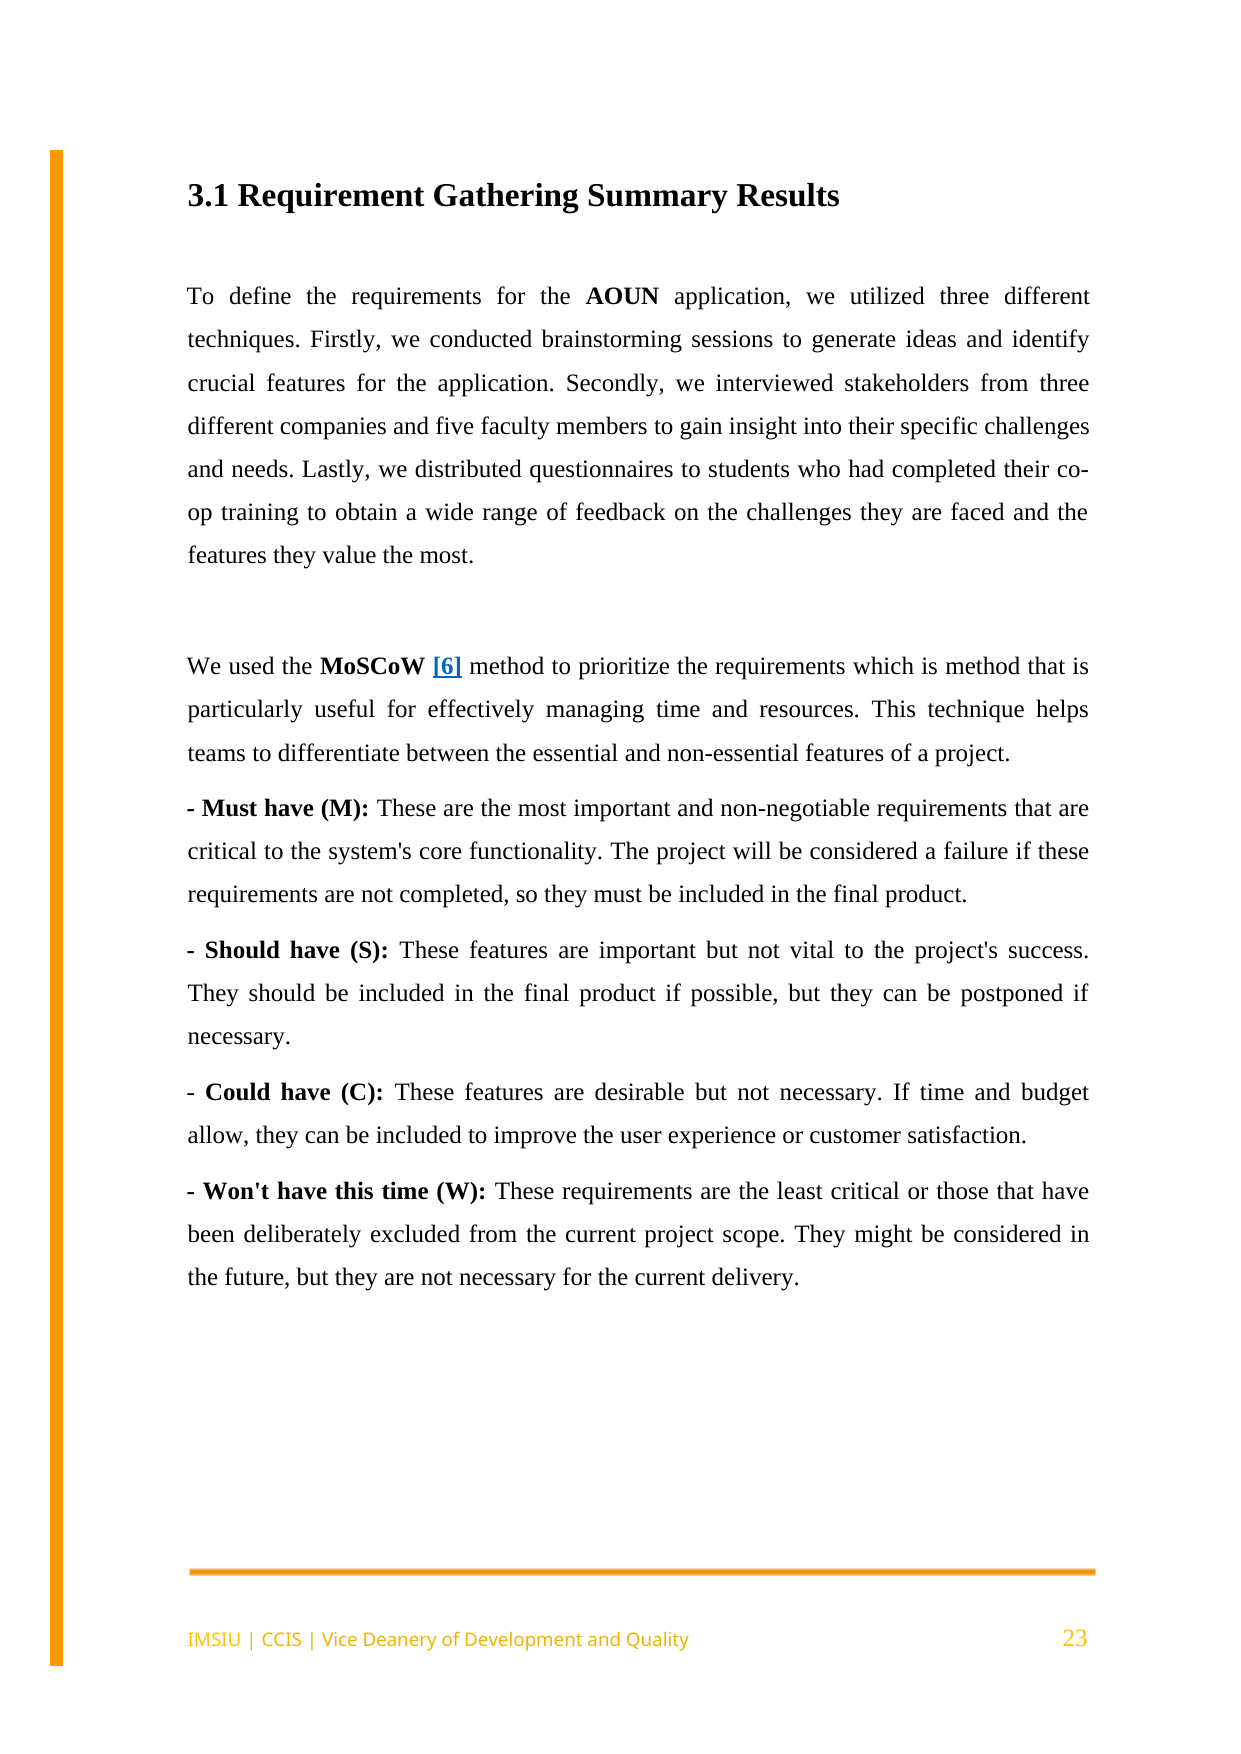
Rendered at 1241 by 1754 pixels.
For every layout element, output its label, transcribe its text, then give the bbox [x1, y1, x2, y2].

text - Won't have this time (W): These requirements are the least critical or those that have been deliberately excluded from the current project scope. They might be considered in the future, but they are not necessary for the current delivery. [186, 1176, 1090, 1291]
subtitle 3.1 Requirement Gathering Summary Results [187, 175, 1092, 213]
text We used the MoSCoW [6] method to prioritize the requirements which is method that is particularly useful for effectively managing time and resources. This technique helps teams to differentiate between the essential and non-essential features of a project. [186, 651, 1090, 766]
text - Could have (C): These features are desirable but not necessary. If time and budget allow, they can be included to improve the user experience or customer satisfaction. [186, 1077, 1090, 1149]
text - Should have (S): These features are important but not vital to the project's success. They should be included in the final product if possible, but they can be postponed if necessary. [186, 935, 1090, 1050]
text - Must have (M): These are the most important and non-negotiable requirements that are critical to the system's core functionality. The project will be considered a failure if these requirements are not completed, so they must be included in the final product. [186, 793, 1090, 908]
picture [187, 1567, 1100, 1576]
text To define the requirements for the AOUN application, we utilized three different techniques. Firstly, we conducted brainstorming sessions to generate ideas and identify crucial features for the application. Secondly, we interviewed stakeholders from three different companies and five faculty members to gain insight into their specific challenges and needs. Lastly, we distributed questionnaires to students who had completed their co-op training to obtain a wide range of feedback on the challenges they are faced and the features they value the most. [186, 281, 1090, 569]
